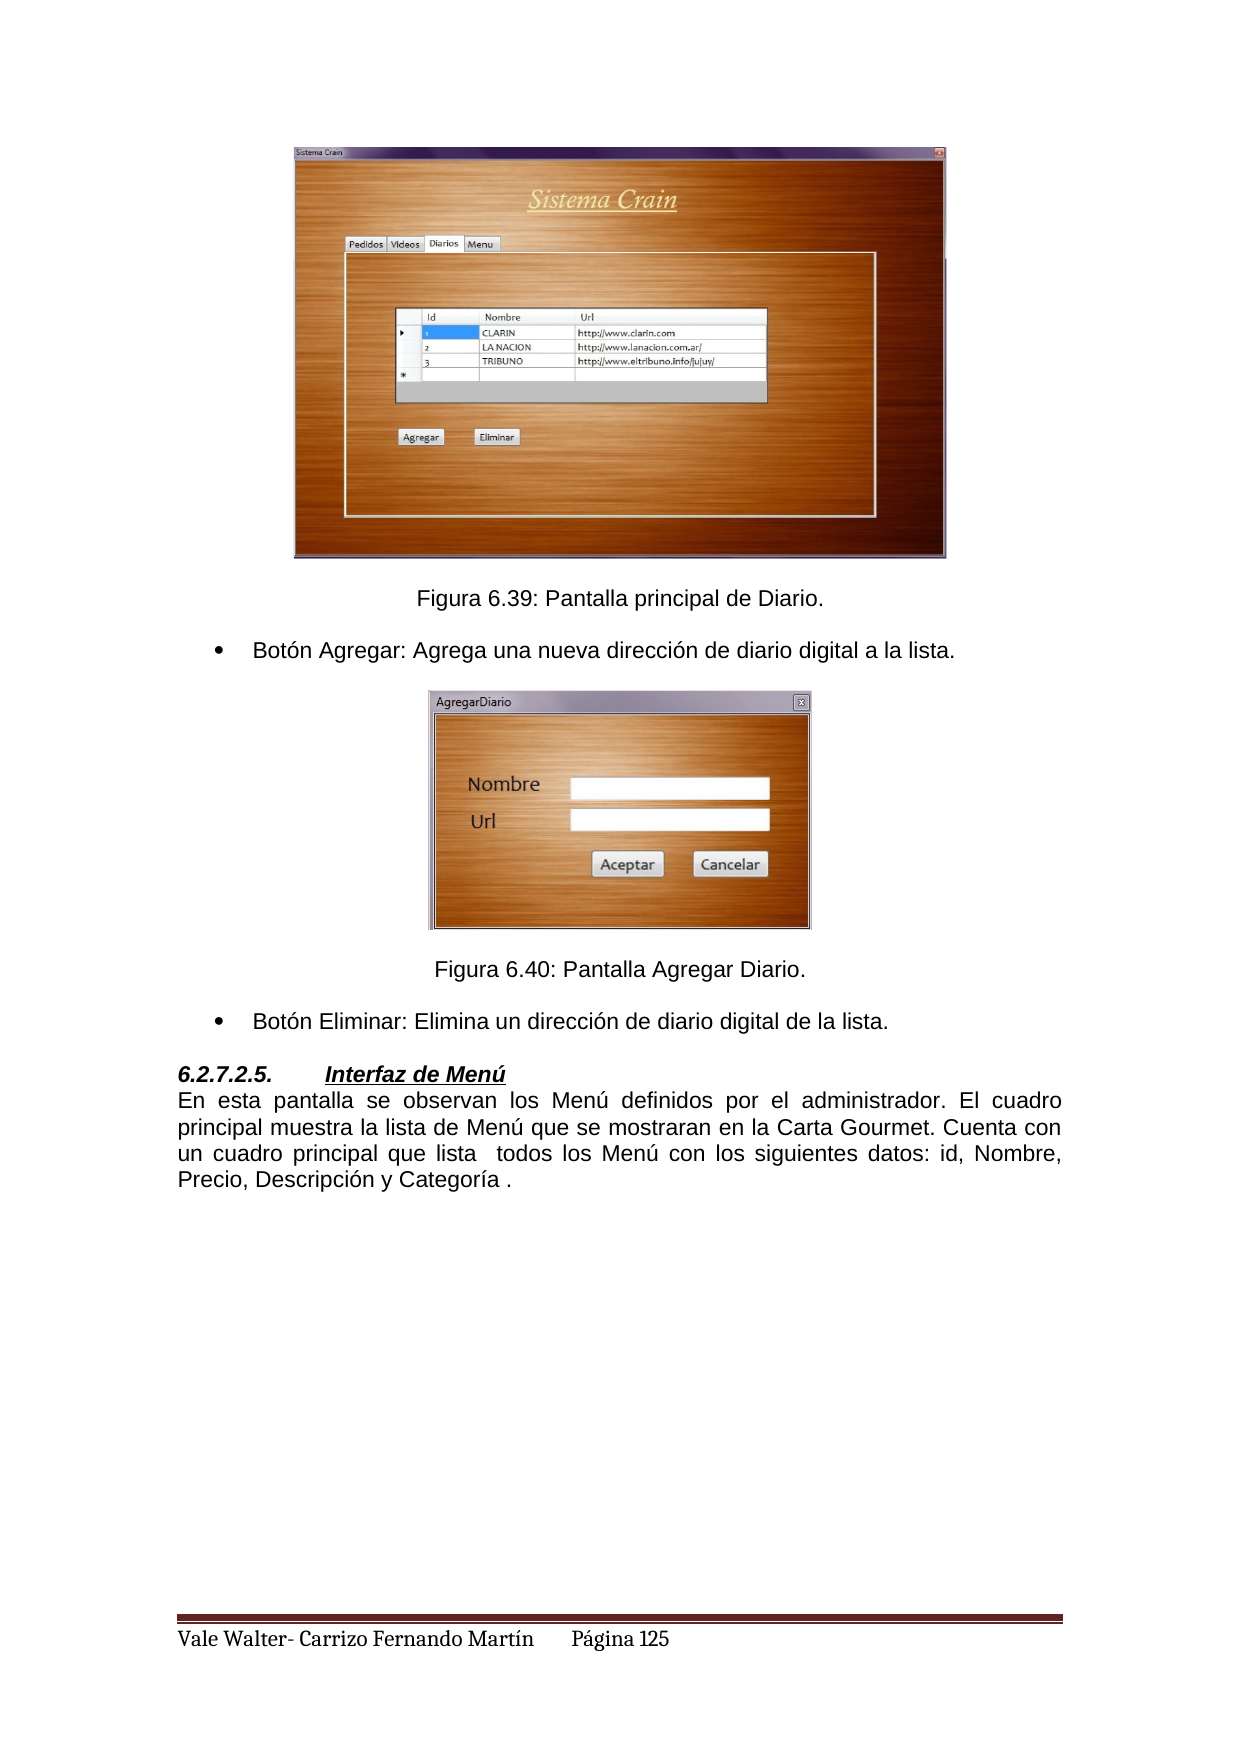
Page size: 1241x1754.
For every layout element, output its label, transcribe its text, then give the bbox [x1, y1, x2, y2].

list Botón Eliminar: Elimina un dirección de diario digital de la lista. [215, 1008, 1063, 1034]
text Figura 6.40: Pantalla Agregar Diario. [177, 956, 1063, 982]
list Interfaz de Menú [177, 1061, 1063, 1087]
text Figura 6.39: Pantalla principal de Diario. [177, 584, 1063, 611]
picture [428, 690, 812, 930]
picture [293, 147, 947, 559]
list Botón Agregar: Agrega una nueva dirección de diario digital a la lista. [215, 637, 1063, 664]
text En esta pantalla se observan los Menú definidos por el administrador. El cuadro principal muestra la lista de Menú que se mostraran en la Carta Gourmet. Cuenta con un cuadro principal que lista todos los Menú con los siguientes datos: id, Nombre, Precio, Descripción y Categoría . [177, 1087, 1063, 1193]
